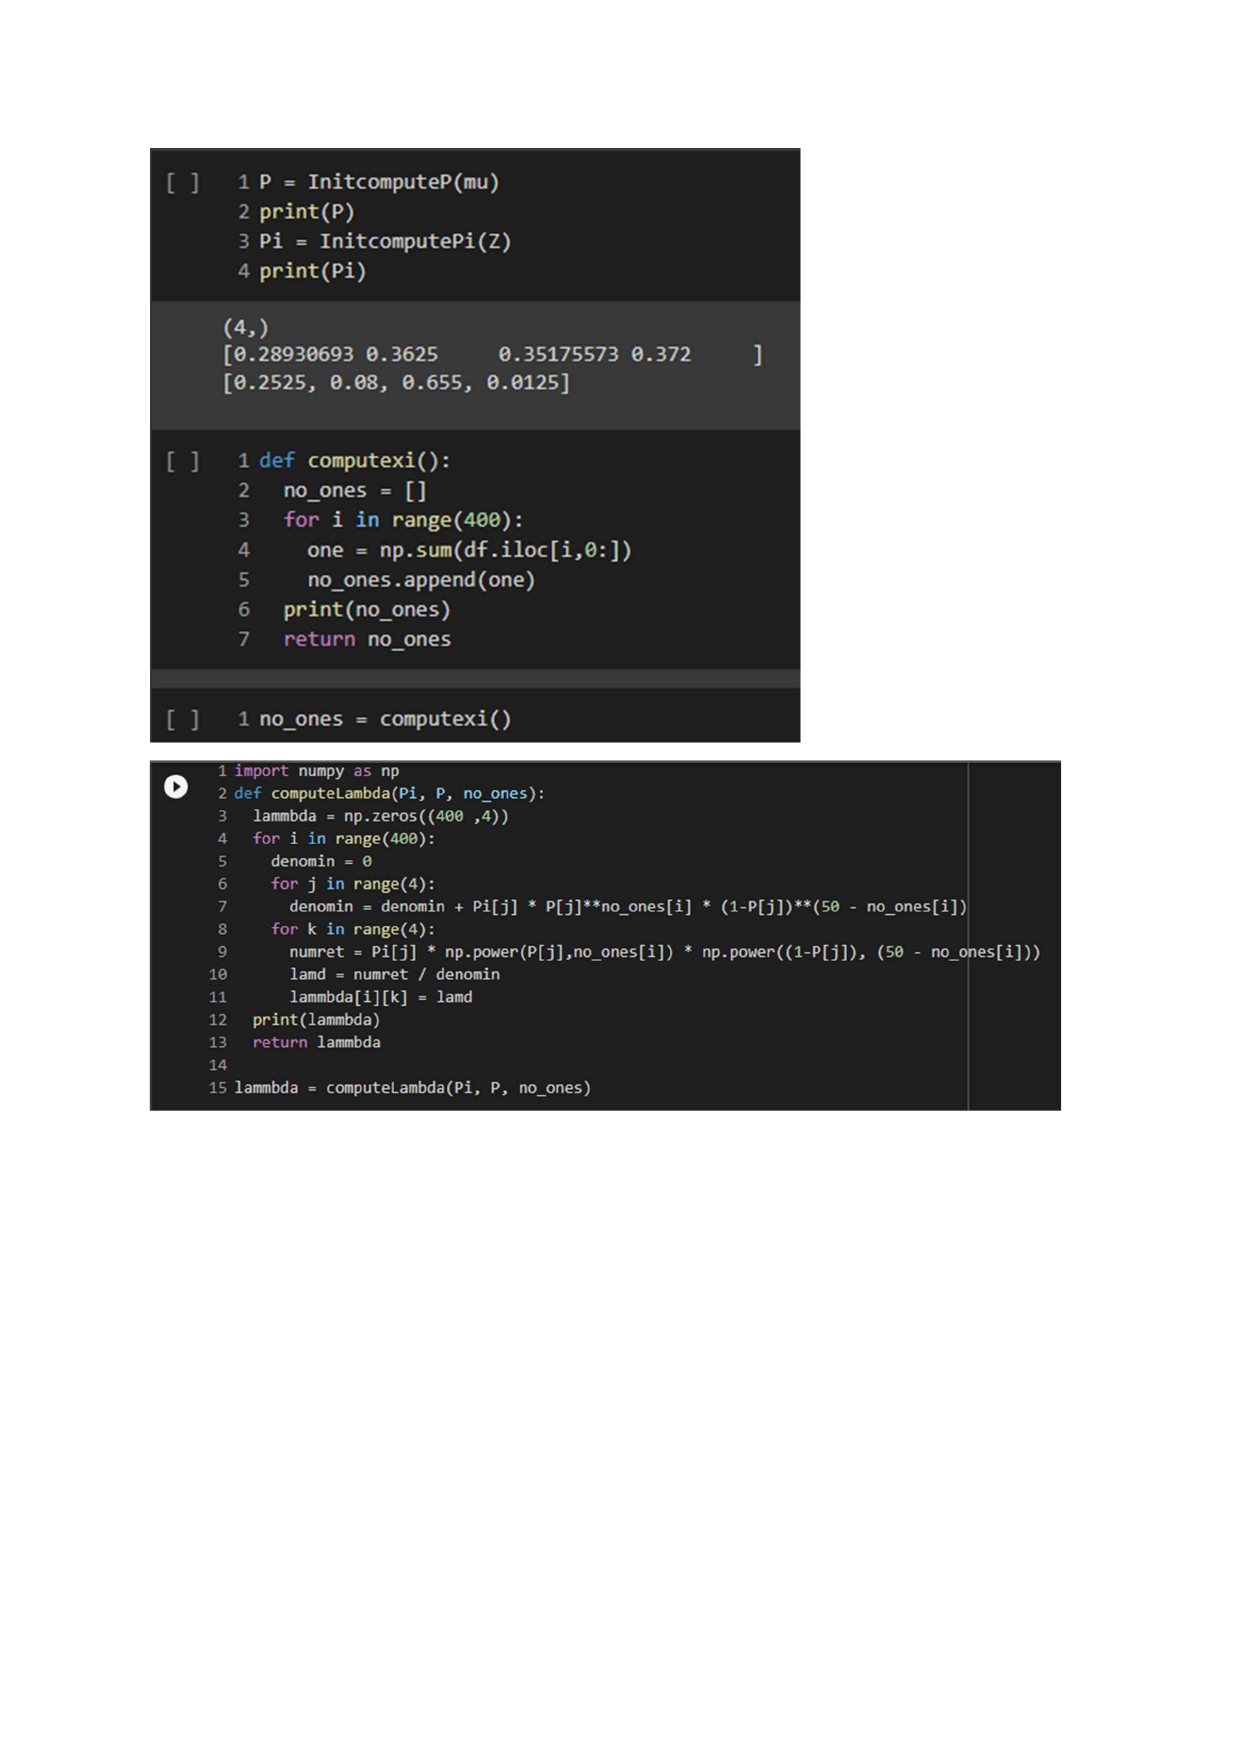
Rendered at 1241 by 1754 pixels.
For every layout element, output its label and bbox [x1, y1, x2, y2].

picture [149, 147, 801, 743]
picture [149, 760, 1062, 1111]
